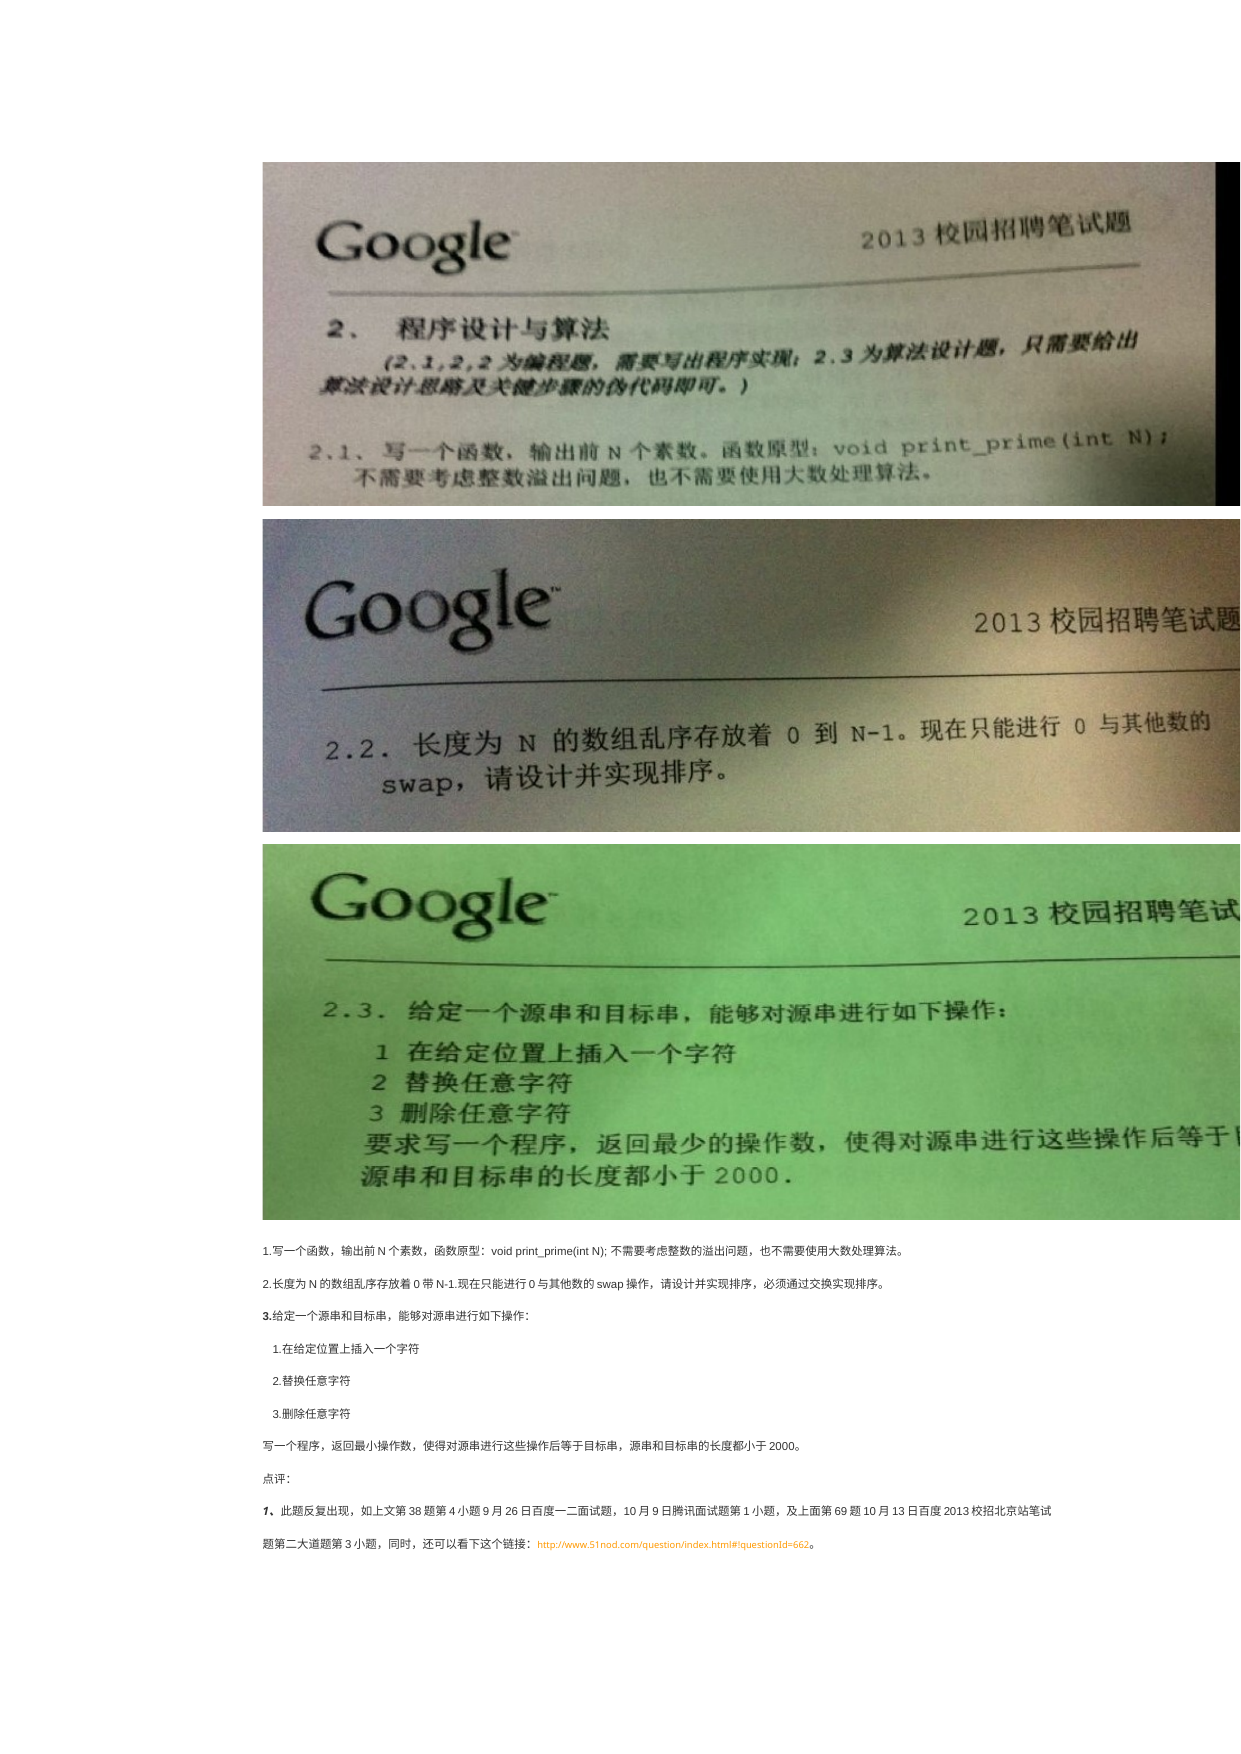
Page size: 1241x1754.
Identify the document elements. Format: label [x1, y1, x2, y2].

list [225, 162, 1053, 1559]
picture [262, 519, 1241, 832]
picture [262, 162, 1241, 506]
picture [262, 844, 1241, 1220]
